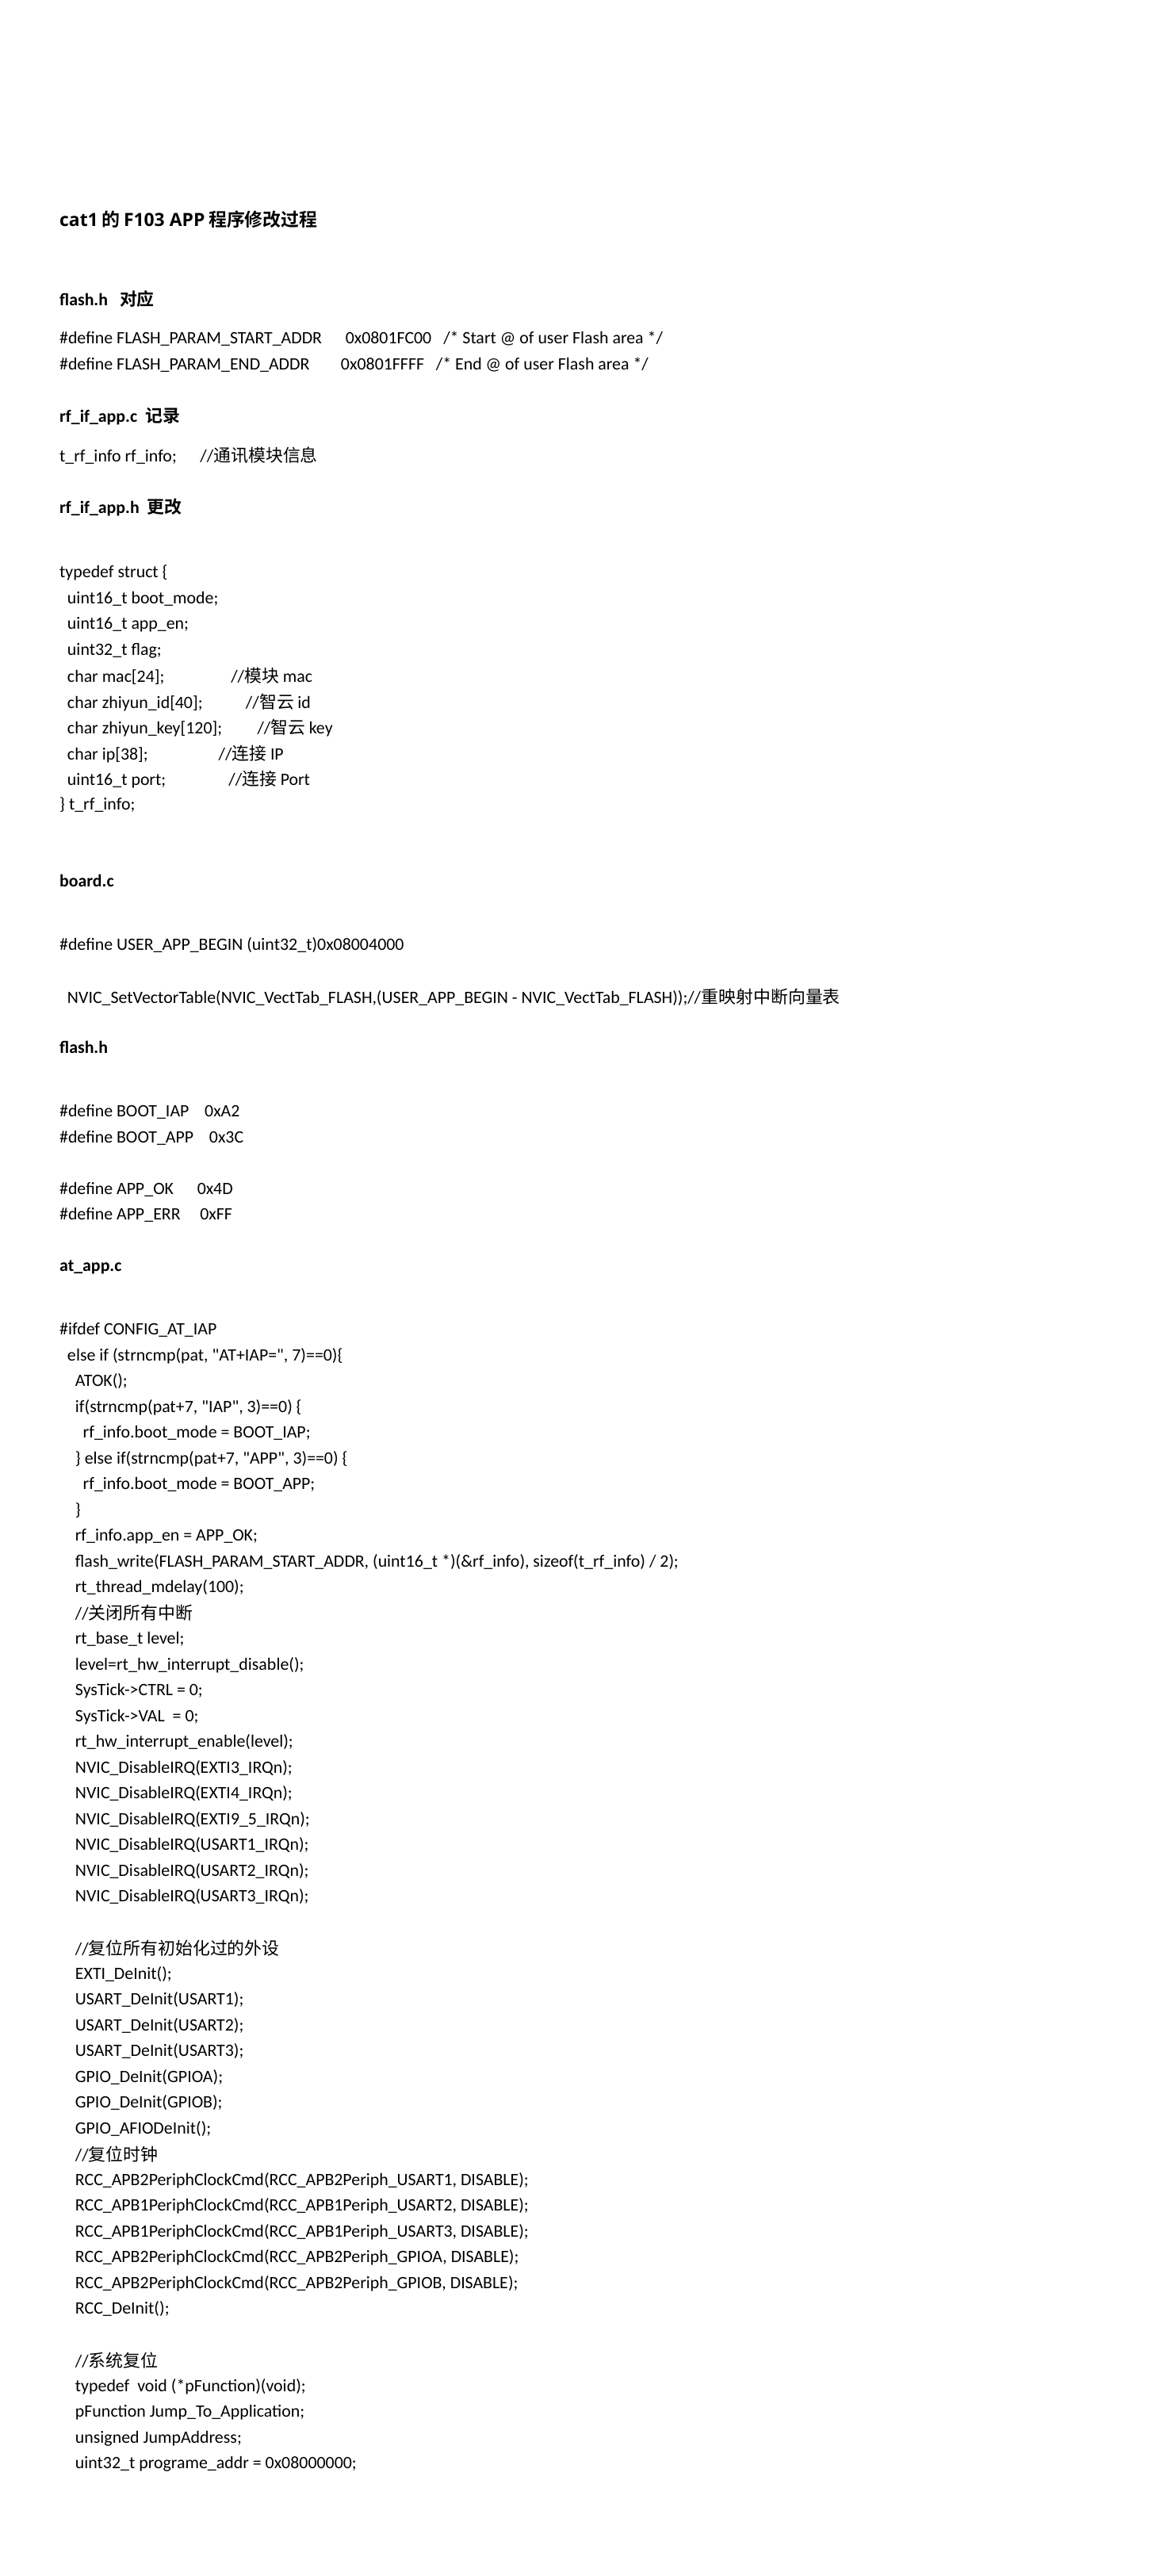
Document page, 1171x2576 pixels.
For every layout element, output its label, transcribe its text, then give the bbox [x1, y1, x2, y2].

text rt_hw_interrupt_enable(level); [59, 1728, 1111, 1754]
text //系统复位 [59, 2346, 1111, 2372]
text uint16_t app_en; [59, 611, 1111, 636]
subtitle flash.h 对应 [59, 285, 1111, 311]
text uint16_t port; //连接Port [59, 765, 1111, 790]
text GPIO_DeInit(GPIOB); [59, 2088, 1111, 2115]
text //复位所有初始化过的外设 [59, 1934, 1111, 1960]
text typedef struct { [59, 559, 1111, 584]
text RCC_DeInit(); [59, 2295, 1111, 2321]
text level=rt_hw_interrupt_disable(); [59, 1651, 1111, 1676]
text #define BOOT_IAP 0xA2 [59, 1097, 1111, 1123]
text USART_DeInit(USART1); [59, 1985, 1111, 2011]
text RCC_APB2PeriphClockCmd(RCC_APB2Periph_GPIOA, DISABLE); [59, 2243, 1111, 2269]
text uint32_t programe_addr = 0x08000000; [59, 2449, 1111, 2475]
text rt_base_t level; [59, 1625, 1111, 1651]
text SysTick->VAL = 0; [59, 1702, 1111, 1728]
text uint32_t flag; [59, 636, 1111, 662]
text #ifdef CONFIG_AT_IAP [59, 1315, 1111, 1342]
text pFunction Jump_To_Application; [59, 2398, 1111, 2424]
text NVIC_DisableIRQ(EXTI3_IRQn); [59, 1754, 1111, 1779]
text char zhiyun_id[40]; //智云id [59, 687, 1111, 714]
text NVIC_SetVectorTable(NVIC_VectTab_FLASH,(USER_APP_BEGIN - NVIC_VectTab_FLASH));//重映射中断向量表 [59, 982, 1111, 1009]
subtitle flash.h [59, 1034, 1111, 1060]
text NVIC_DisableIRQ(USART3_IRQn); [59, 1882, 1111, 1908]
text NVIC_DisableIRQ(USART1_IRQn); [59, 1831, 1111, 1857]
text GPIO_AFIODeInit(); [59, 2115, 1111, 2140]
text ATOK(); [59, 1367, 1111, 1393]
text t_rf_info rf_info; //通讯模块信息 [59, 442, 1111, 467]
text flash_write(FLASH_PARAM_START_ADDR, (uint16_t *)(&rf_info), sizeof(t_rf_info) / 2); [59, 1548, 1111, 1573]
text rf_info.app_en = APP_OK; [59, 1521, 1111, 1548]
text RCC_APB2PeriphClockCmd(RCC_APB2Periph_USART1, DISABLE); [59, 2166, 1111, 2191]
text #define APP_ERR 0xFF [59, 1200, 1111, 1227]
text //关闭所有中断 [59, 1599, 1111, 1625]
text RCC_APB1PeriphClockCmd(RCC_APB1Periph_USART2, DISABLE); [59, 2191, 1111, 2218]
text rf_info.boot_mode = BOOT_APP; [59, 1470, 1111, 1496]
text char mac[24]; //模块mac [59, 662, 1111, 687]
text GPIO_DeInit(GPIOA); [59, 2063, 1111, 2088]
text #define FLASH_PARAM_END_ADDR 0x0801FFFF /* End @ of user Flash area */ [59, 350, 1111, 376]
subtitle rf_if_app.c 记录 [59, 402, 1111, 427]
subtitle rf_if_app.h 更改 [59, 493, 1111, 519]
text //复位时钟 [59, 2140, 1111, 2166]
text #define USER_APP_BEGIN (uint32_t)0x08004000 [59, 931, 1111, 957]
text if(strncmp(pat+7, "IAP", 3)==0) { [59, 1393, 1111, 1418]
text } [59, 1496, 1111, 1521]
text #define APP_OK 0x4D [59, 1175, 1111, 1200]
text rf_info.boot_mode = BOOT_IAP; [59, 1418, 1111, 1445]
text else if (strncmp(pat, "AT+IAP=", 7)==0){ [59, 1342, 1111, 1367]
text NVIC_DisableIRQ(EXTI9_5_IRQn); [59, 1805, 1111, 1831]
text unsigned JumpAddress; [59, 2424, 1111, 2449]
subtitle board.c [59, 868, 1111, 894]
text NVIC_DisableIRQ(EXTI4_IRQn); [59, 1779, 1111, 1805]
text char zhiyun_key[120]; //智云key [59, 714, 1111, 739]
text SysTick->CTRL = 0; [59, 1676, 1111, 1702]
text rt_thread_mdelay(100); [59, 1573, 1111, 1599]
text } else if(strncmp(pat+7, "APP", 3)==0) { [59, 1445, 1111, 1470]
text EXTI_DeInit(); [59, 1960, 1111, 1985]
text RCC_APB1PeriphClockCmd(RCC_APB1Periph_USART3, DISABLE); [59, 2218, 1111, 2243]
subtitle cat1的F103 APP程序修改过程 [59, 193, 1111, 244]
text USART_DeInit(USART2); [59, 2011, 1111, 2037]
text #define FLASH_PARAM_START_ADDR 0x0801FC00 /* Start @ of user Flash area */ [59, 324, 1111, 350]
text RCC_APB2PeriphClockCmd(RCC_APB2Periph_GPIOB, DISABLE); [59, 2269, 1111, 2295]
text char ip[38]; //连接IP [59, 739, 1111, 765]
text typedef void (*pFunction)(void); [59, 2372, 1111, 2398]
text } t_rf_info; [59, 790, 1111, 817]
text #define BOOT_APP 0x3C [59, 1123, 1111, 1149]
subtitle at_app.c [59, 1252, 1111, 1278]
text USART_DeInit(USART3); [59, 2037, 1111, 2063]
text uint16_t boot_mode; [59, 584, 1111, 611]
text NVIC_DisableIRQ(USART2_IRQn); [59, 1857, 1111, 1882]
